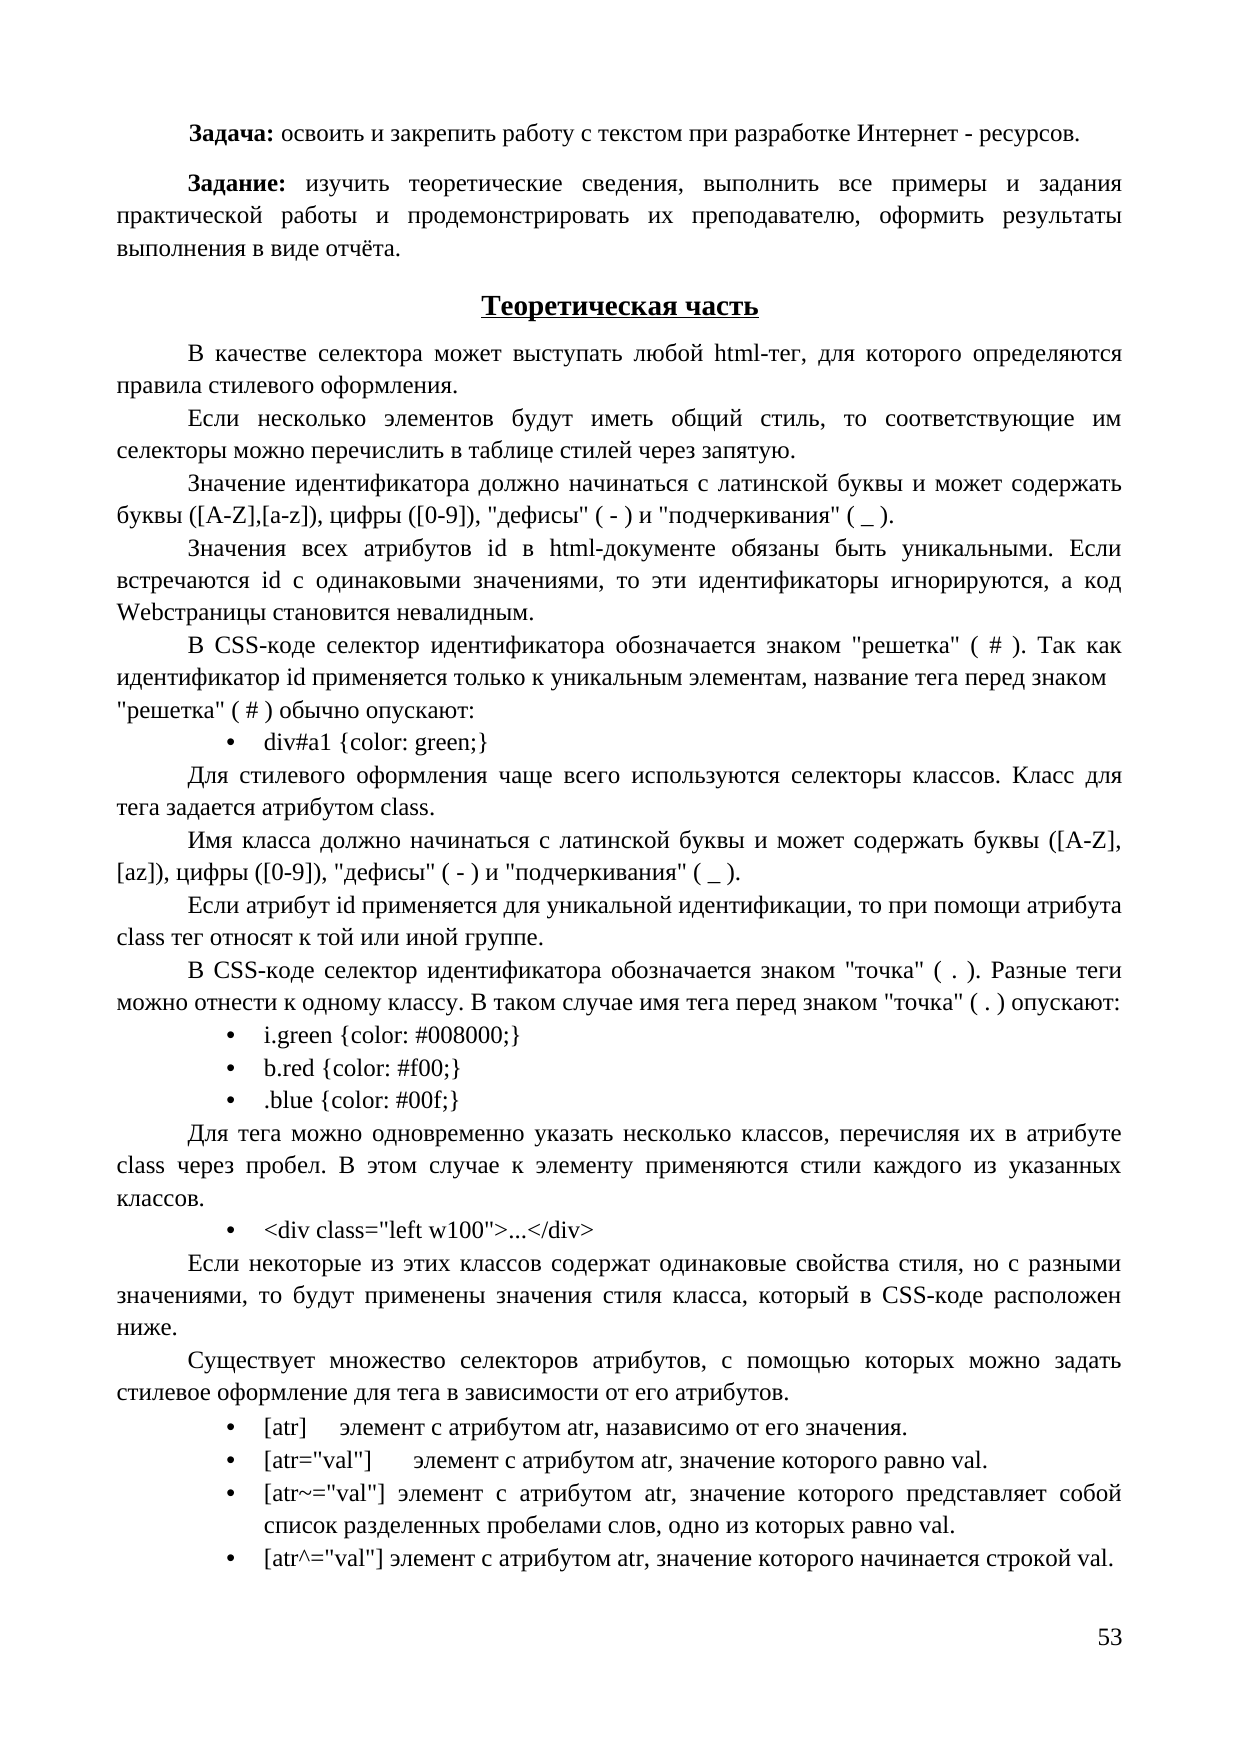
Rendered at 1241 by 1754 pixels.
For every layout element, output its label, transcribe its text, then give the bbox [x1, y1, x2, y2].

text Имя класса должно начинаться с латинской буквы и может содержать буквы ([A-Z],[az]), цифры ([0-9]), "дефисы" ( - ) и "подчеркивания" ( _ ). [116, 825, 1123, 886]
text В CSS-коде селектор идентификатора обозначается знаком "точка" ( . ). Разные теги можно отнести к одному классу. В таком случае имя тега перед знаком "точка" ( . ) опускают: [116, 955, 1123, 1016]
text Для стилевого оформления чаще всего используются селекторы классов. Класс для тега задается атрибутом class. [116, 760, 1123, 821]
list i.green {color: #008000;} [226, 1020, 1123, 1049]
text "решетка" ( # ) обычно опускают: [116, 695, 1123, 723]
text Если атрибут id применяется для уникальной идентификации, то при помощи атрибута class тег относят к той или иной группе. [116, 890, 1123, 951]
text Если некоторые из этих классов содержат одинаковые свойства стиля, но с разными значениями, то будут применены значения стиля класса, который в CSS-коде расположен ниже. [116, 1248, 1123, 1341]
text Для тега можно одновременно указать несколько классов, перечисляя их в атрибуте class через пробел. В этом случае к элементу применяются стили каждого из указанных классов. [116, 1118, 1123, 1211]
text Существует множество селекторов атрибутов, с помощью которых можно задать стилевое оформление для тега в зависимости от его атрибутов. [116, 1345, 1123, 1406]
list b.red {color: #f00;} [226, 1053, 1123, 1081]
list [atr~="val"] элемент с атрибутом atr, значение которого представляет собой список разделенных пробелами слов, одно из которых равно val. [226, 1478, 1123, 1539]
text Если несколько элементов будут иметь общий стиль, то соответствующие им селекторы можно перечислить в таблице стилей через запятую. [116, 403, 1123, 464]
list [atr] элемент с атрибутом atr, назависимо от его значения. [226, 1412, 1123, 1441]
list [atr^="val"] элемент с атрибутом atr, значение которого начинается строкой val. [226, 1543, 1123, 1572]
text Задание: изучить теоретические сведения, выполнить все примеры и задания практической работы и продемонстрировать их преподавателю, оформить результаты выполнения в виде отчёта. [116, 168, 1123, 262]
text Значения всех атрибутов id в html-документе обязаны быть уникальными. Если встречаются id с одинаковыми значениями, то эти идентификаторы игнорируются, а код Webстраницы становится невалидным. [116, 533, 1123, 626]
text Значение идентификатора должно начинаться с латинской буквы и может содержать буквы ([A-Z],[a-z]), цифры ([0-9]), "дефисы" ( - ) и "подчеркивания" ( _ ). [116, 468, 1123, 529]
text В качестве селектора может выступать любой html-тег, для которого определяются правила стилевого оформления. [116, 338, 1123, 399]
list [atr="val"] элемент с атрибутом atr, значение которого равно val. [226, 1445, 1123, 1474]
list div#a1 {color: green;} [226, 727, 1123, 756]
text Задача: освоить и закрепить работу с текстом при разработке Интернет - ресурсов. [189, 118, 1123, 147]
text В CSS-коде селектор идентификатора обозначается знаком "решетка" ( # ). Так как идентификатор id применяется только к уникальным элементам, название тега перед знаком [116, 630, 1123, 691]
list <div class="left w100">...</div> [226, 1215, 1123, 1244]
subtitle Теоретическая часть [122, 288, 1118, 321]
list .blue {color: #00f;} [226, 1085, 1123, 1114]
